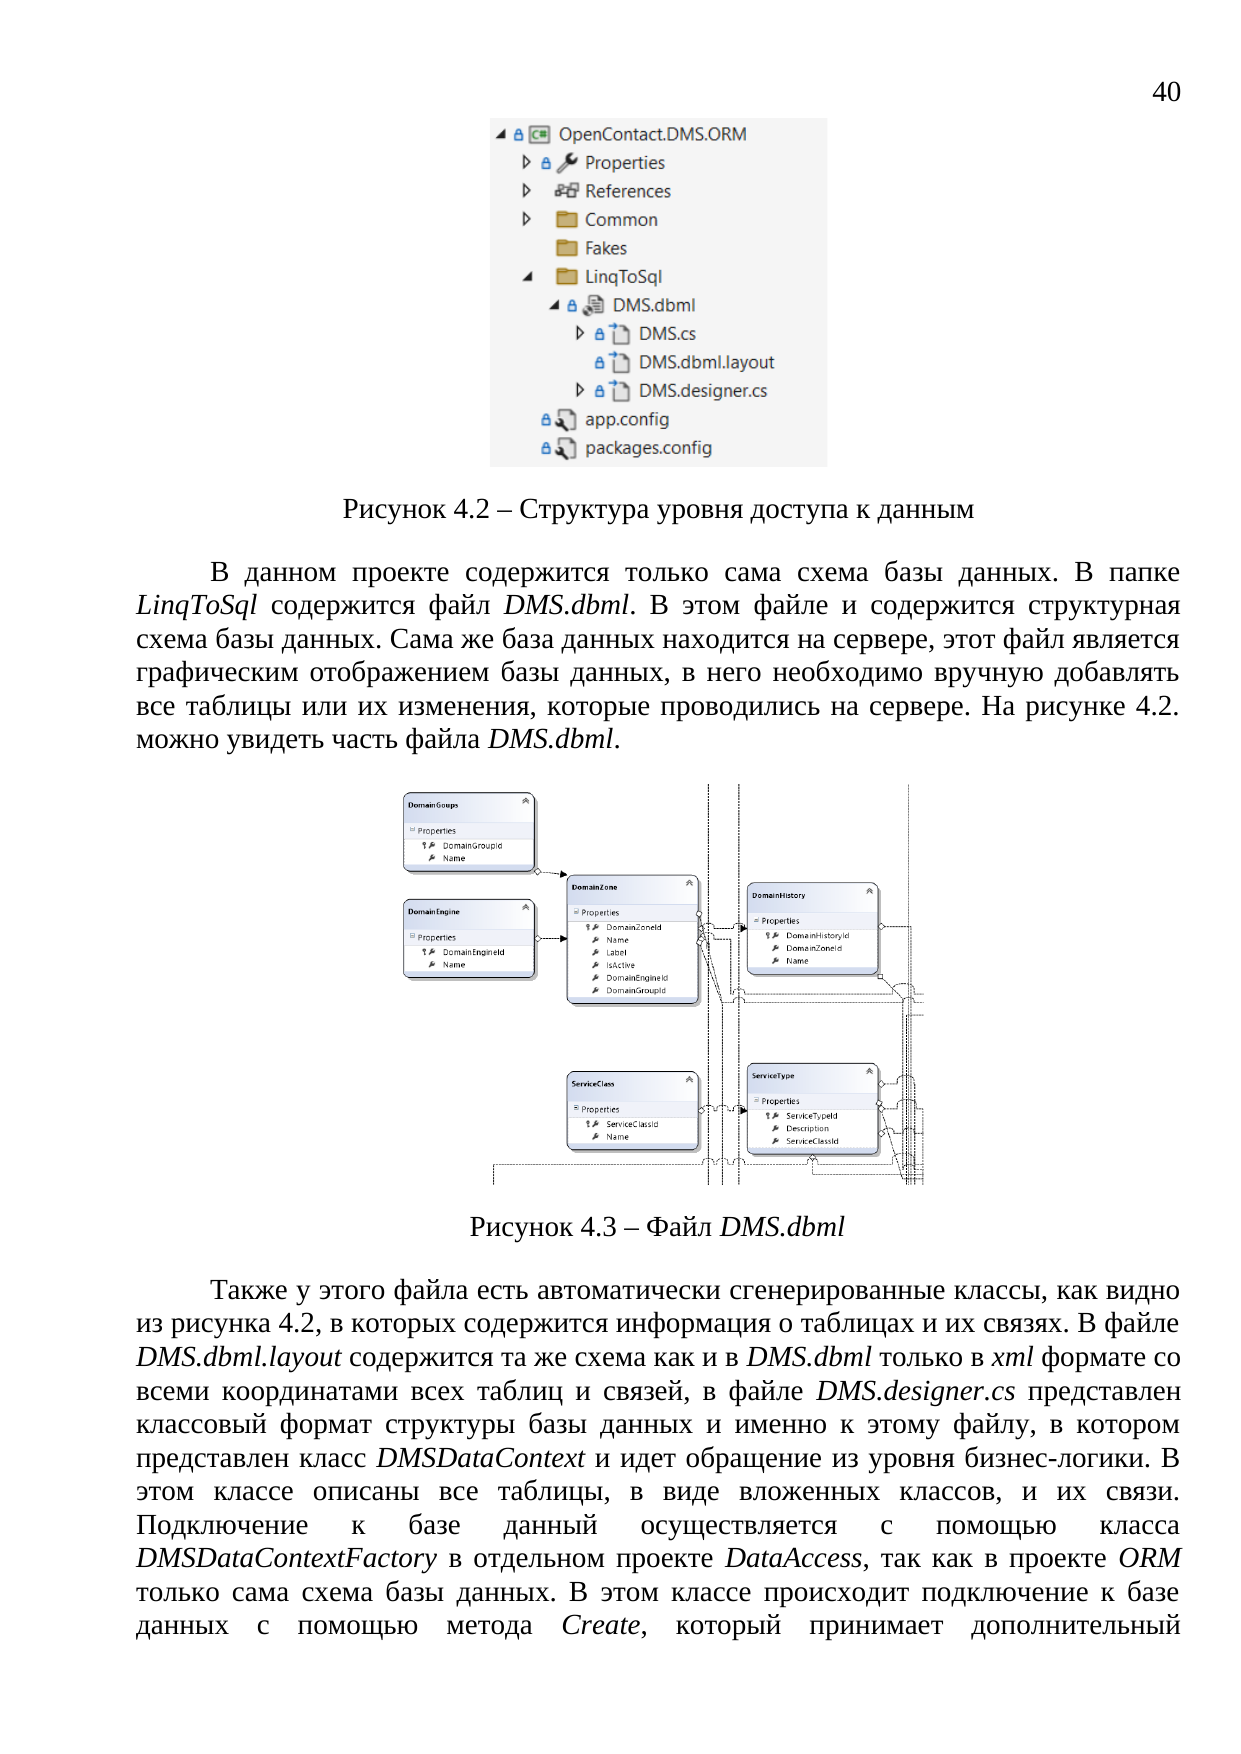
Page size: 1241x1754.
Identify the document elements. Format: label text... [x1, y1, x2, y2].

text В данном проекте содержится только сама схема базы данных. В папке LinqToSql содержится файл DMS.dbml. В этом файле и содержится структурная схема базы данных. Сама же база данных находится на сервере, этот файл является графическим отображением базы данных, в него необходимо вручную добавлять все таблицы или их изменения, которые проводились на сервере. На рисунке 4.2. можно увидеть часть файла DMS.dbml. [136, 554, 1181, 755]
picture [393, 784, 924, 1185]
text Рисунок 4.2 – Структура уровня доступа к данным [136, 491, 1181, 525]
picture [489, 118, 828, 467]
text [136, 1272, 1181, 1641]
text Рисунок 4.3 – Файл DMS.dbml [136, 1209, 1181, 1243]
